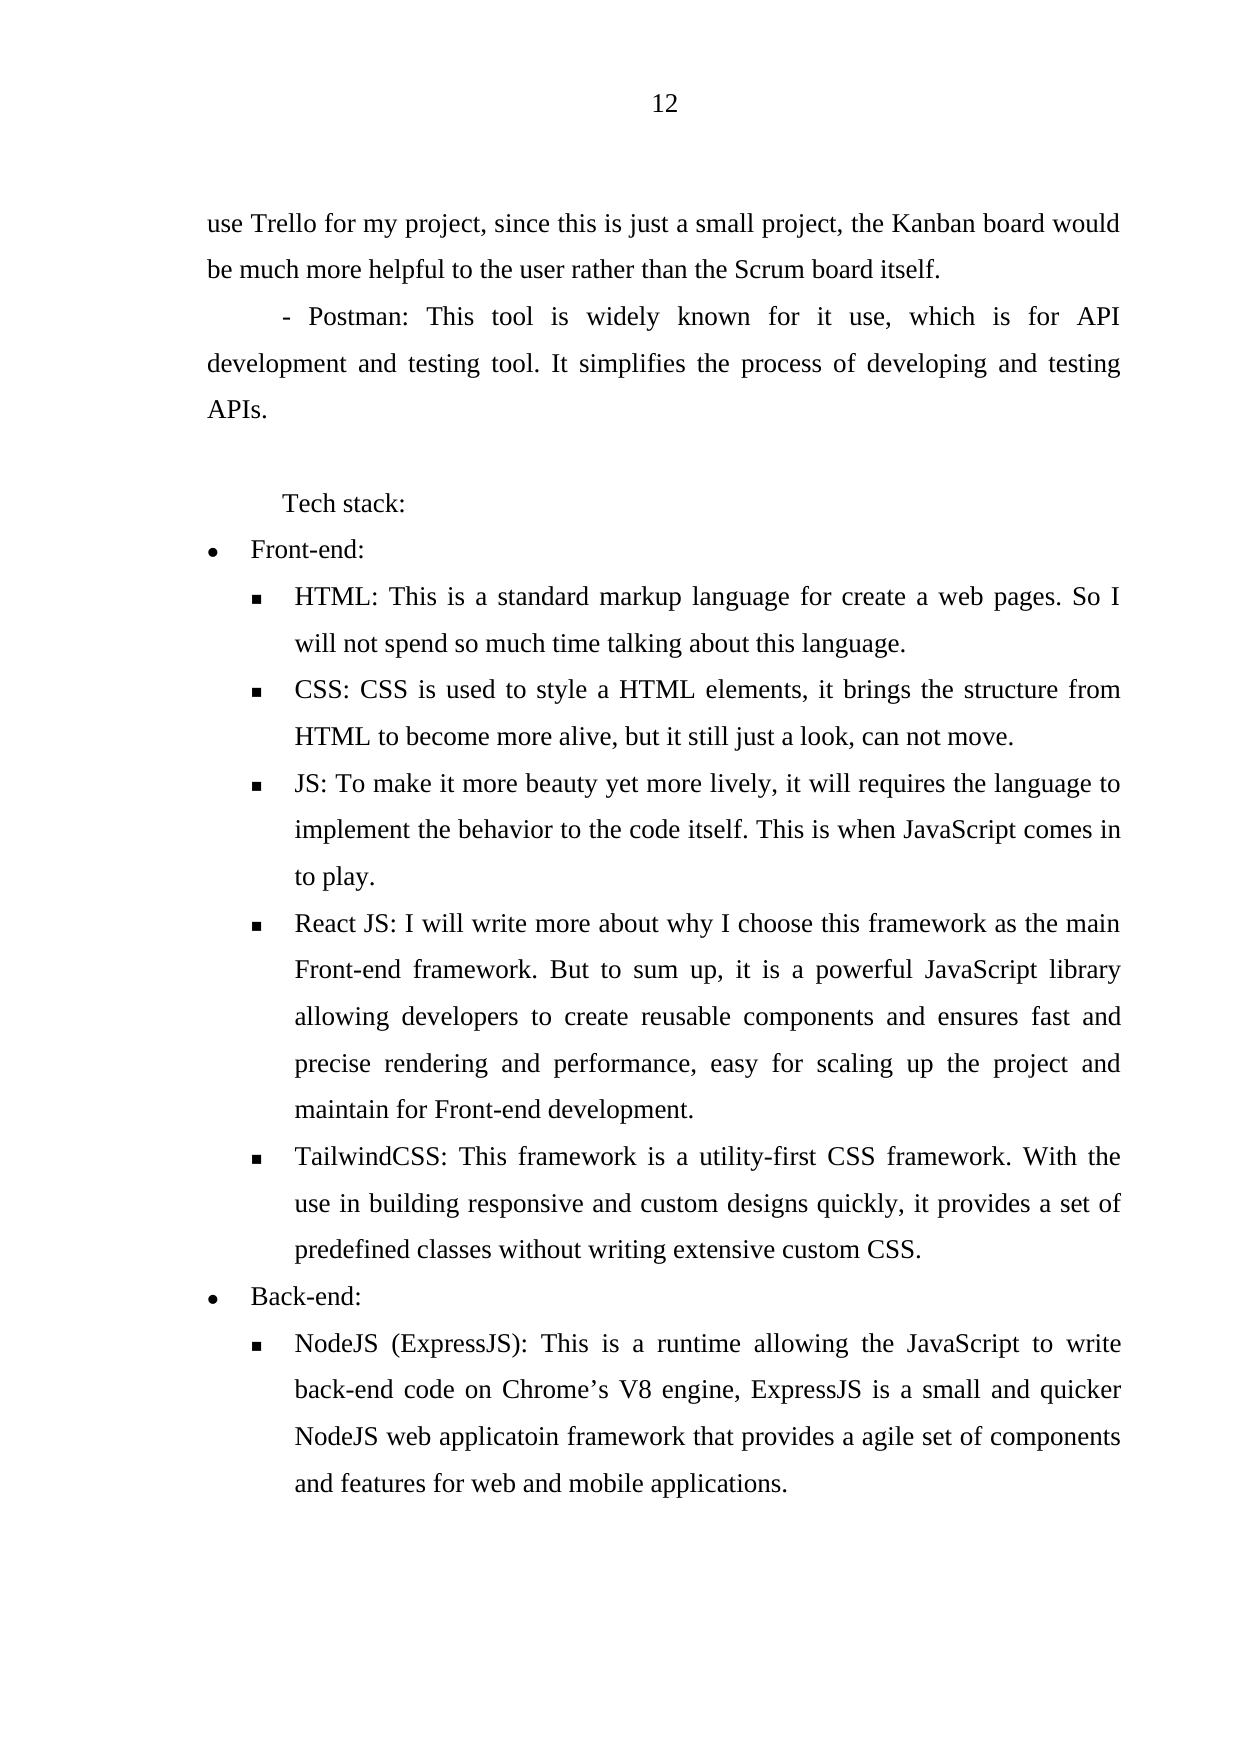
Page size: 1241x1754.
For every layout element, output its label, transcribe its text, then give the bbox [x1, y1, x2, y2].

list CSS: CSS is used to style a HTML elements, it brings the structure from HTML to become more alive, but it still just a look, can not move. [251, 673, 1122, 751]
text Tech stack: [207, 487, 1122, 518]
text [207, 207, 1122, 284]
list TailwindCSS: This framework is a utility-first CSS framework. With the use in building responsive and custom designs quickly, it provides a set of predefined classes without writing extensive custom CSS. [251, 1140, 1122, 1264]
list Back-end: [207, 1280, 1122, 1311]
list HTML: This is a standard markup language for create a web pages. So I will not spend so much time talking about this language. [251, 580, 1122, 658]
text - Postman: This tool is widely known for it use, which is for API development and testing tool. It simplifies the process of developing and testing APIs. [207, 300, 1122, 424]
list NodeJS (ExpressJS): This is a runtime allowing the JavaScript to write back-end code on Chrome’s V8 engine, ExpressJS is a small and quicker NodeJS web applicatoin framework that provides a agile set of components and features for web and mobile applications. [251, 1327, 1122, 1498]
list React JS: I will write more about why I choose this framework as the main Front-end framework. But to sum up, it is a powerful JavaScript library allowing developers to create reusable components and ensures fast and precise rendering and performance, easy for scaling up the project and maintain for Front-end development. [251, 907, 1122, 1124]
list Front-end: [207, 533, 1122, 564]
list JS: To make it more beauty yet more lively, it will requires the language to implement the behavior to the code itself. This is when JavaScript comes in to play. [251, 767, 1122, 891]
